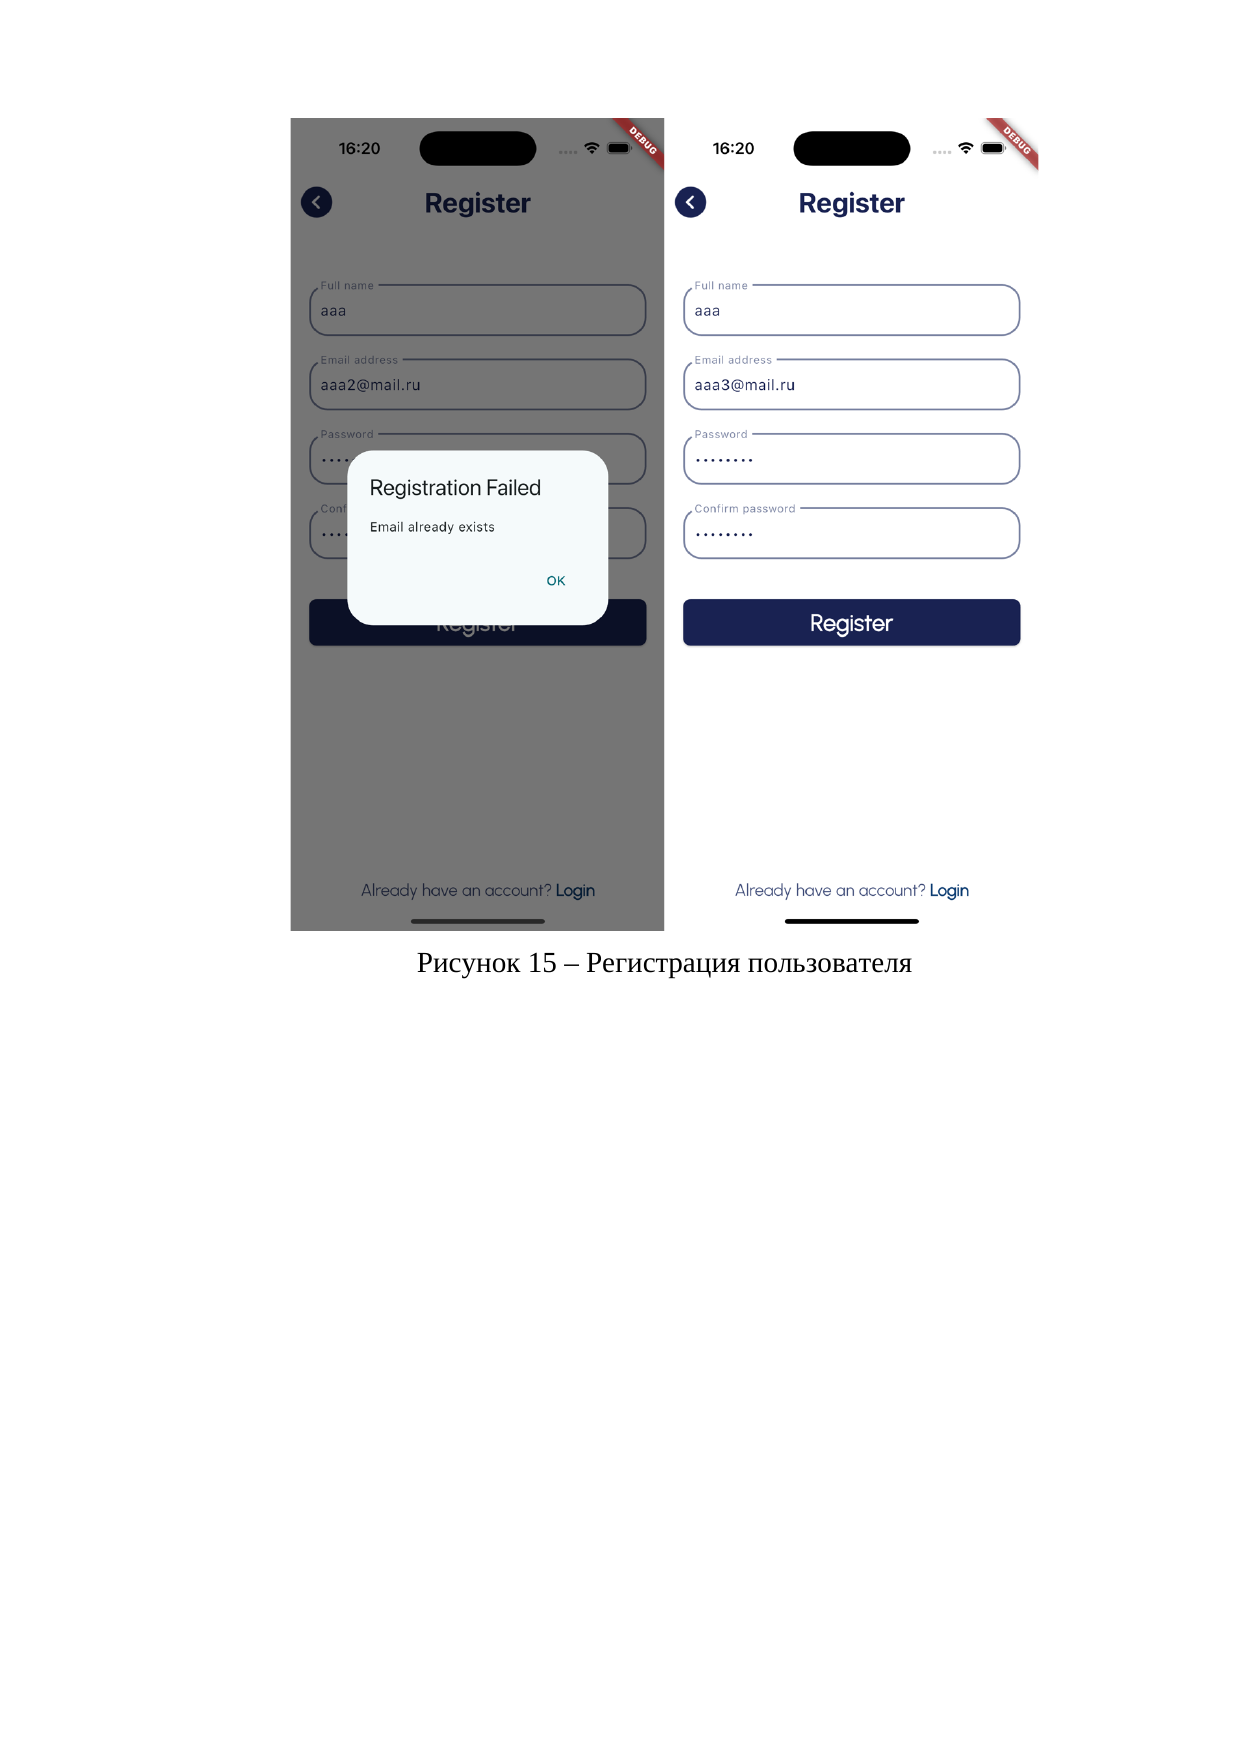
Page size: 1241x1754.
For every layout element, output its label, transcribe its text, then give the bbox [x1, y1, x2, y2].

text Рисунок 15 – Регистрация пользователя [177, 945, 1152, 979]
picture [290, 118, 1039, 931]
